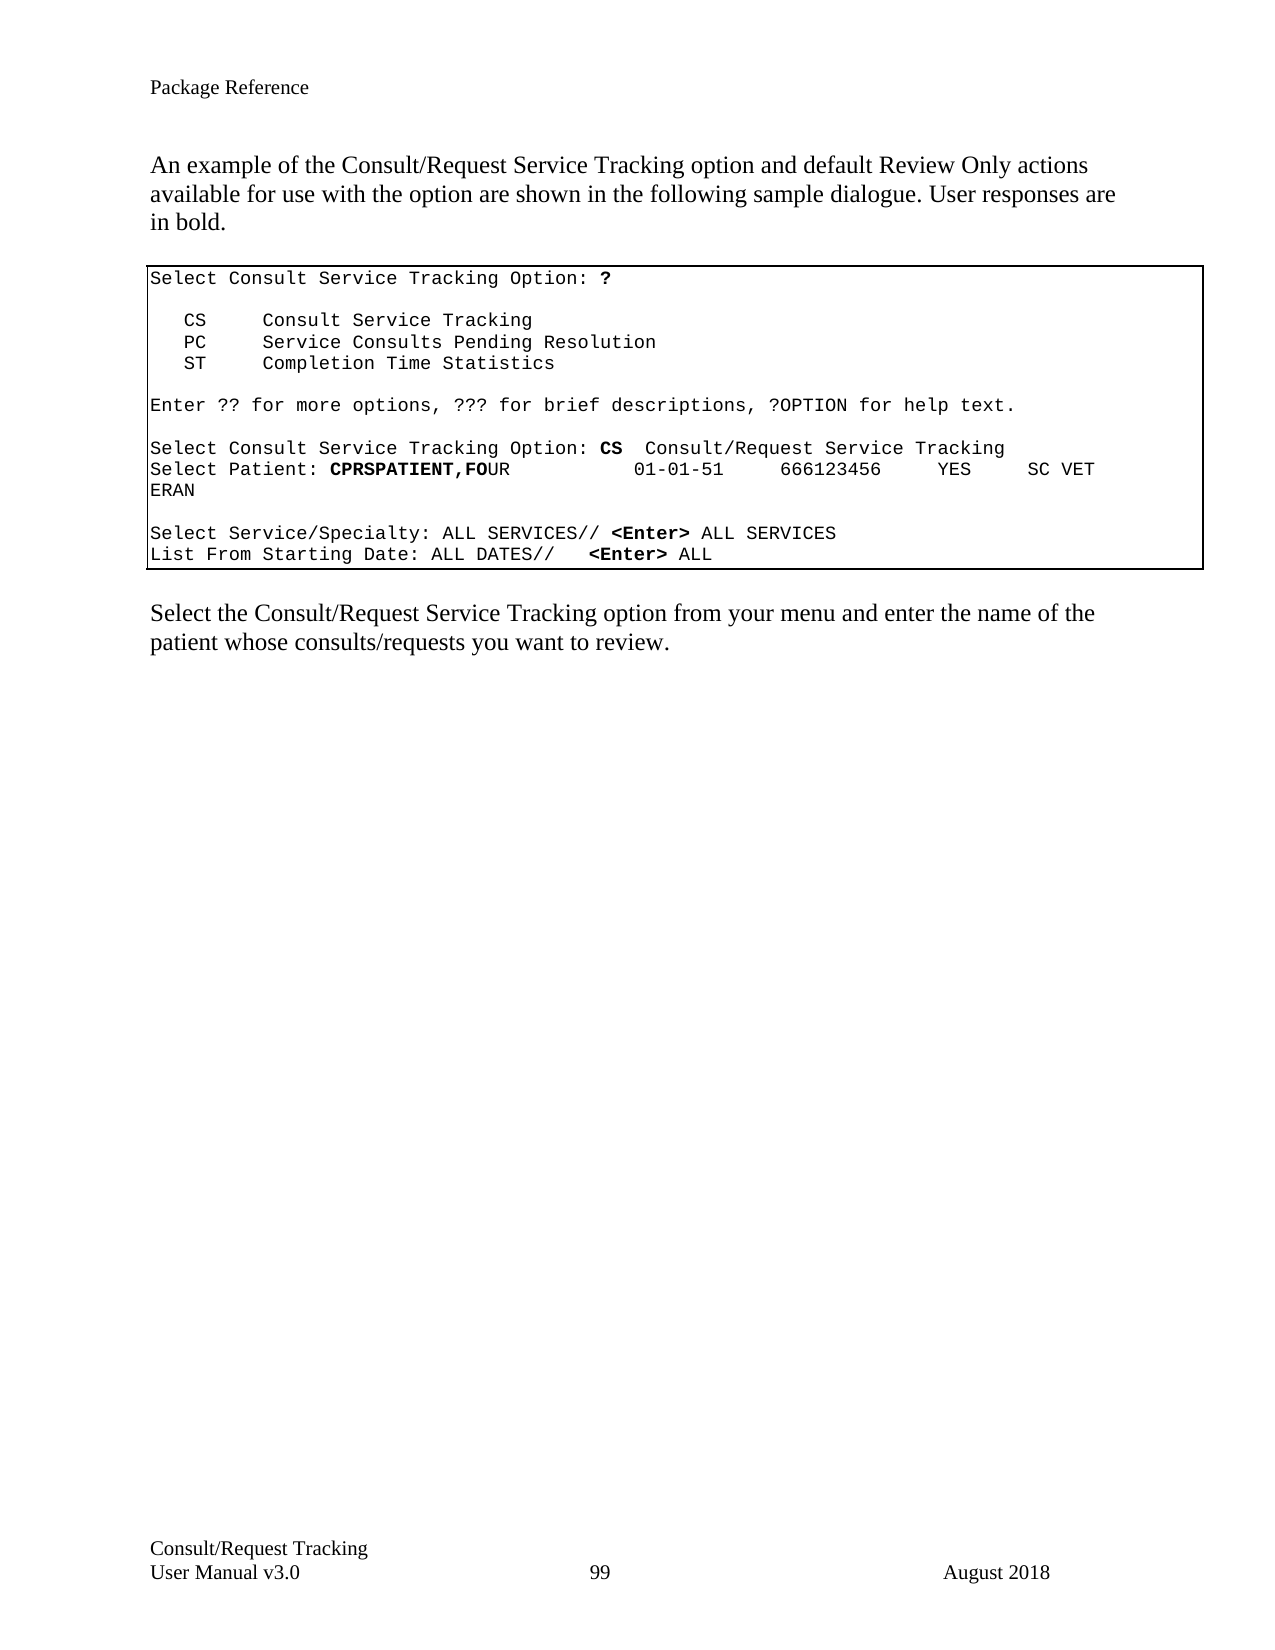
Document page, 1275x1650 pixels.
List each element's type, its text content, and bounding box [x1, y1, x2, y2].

text Select Consult Service Tracking Option: ? [148, 267, 1202, 290]
text CS Consult Service Tracking [148, 307, 1202, 329]
text Select Consult Service Tracking Option: CS Consult/Request Service Tracking [148, 435, 1202, 456]
text PC Service Consults Pending Resolution [148, 329, 1202, 350]
text Select Service/Specialty: ALL SERVICES// <Enter> ALL SERVICES [148, 520, 1202, 541]
text Enter ?? for more options, ??? for brief descriptions, ?OPTION for help text. [148, 392, 1202, 417]
text Select the Consult/Request Service Tracking option from your menu and enter the name of the patient whose consults/requests you want to review. [150, 598, 1125, 656]
text An example of the Consult/Request Service Tracking option and default Review Only actions available for use with the option are shown in the following sample dialogue. User responses are in bold. [150, 150, 1125, 236]
text ST Completion Time Statistics [148, 350, 1202, 375]
text ERAN [148, 477, 1202, 502]
text Select Patient: CPRSPATIENT,FOUR 01-01-51 666123456 YES SC VET [148, 456, 1202, 477]
text List From Starting Date: ALL DATES// <Enter> ALL [148, 541, 1202, 568]
